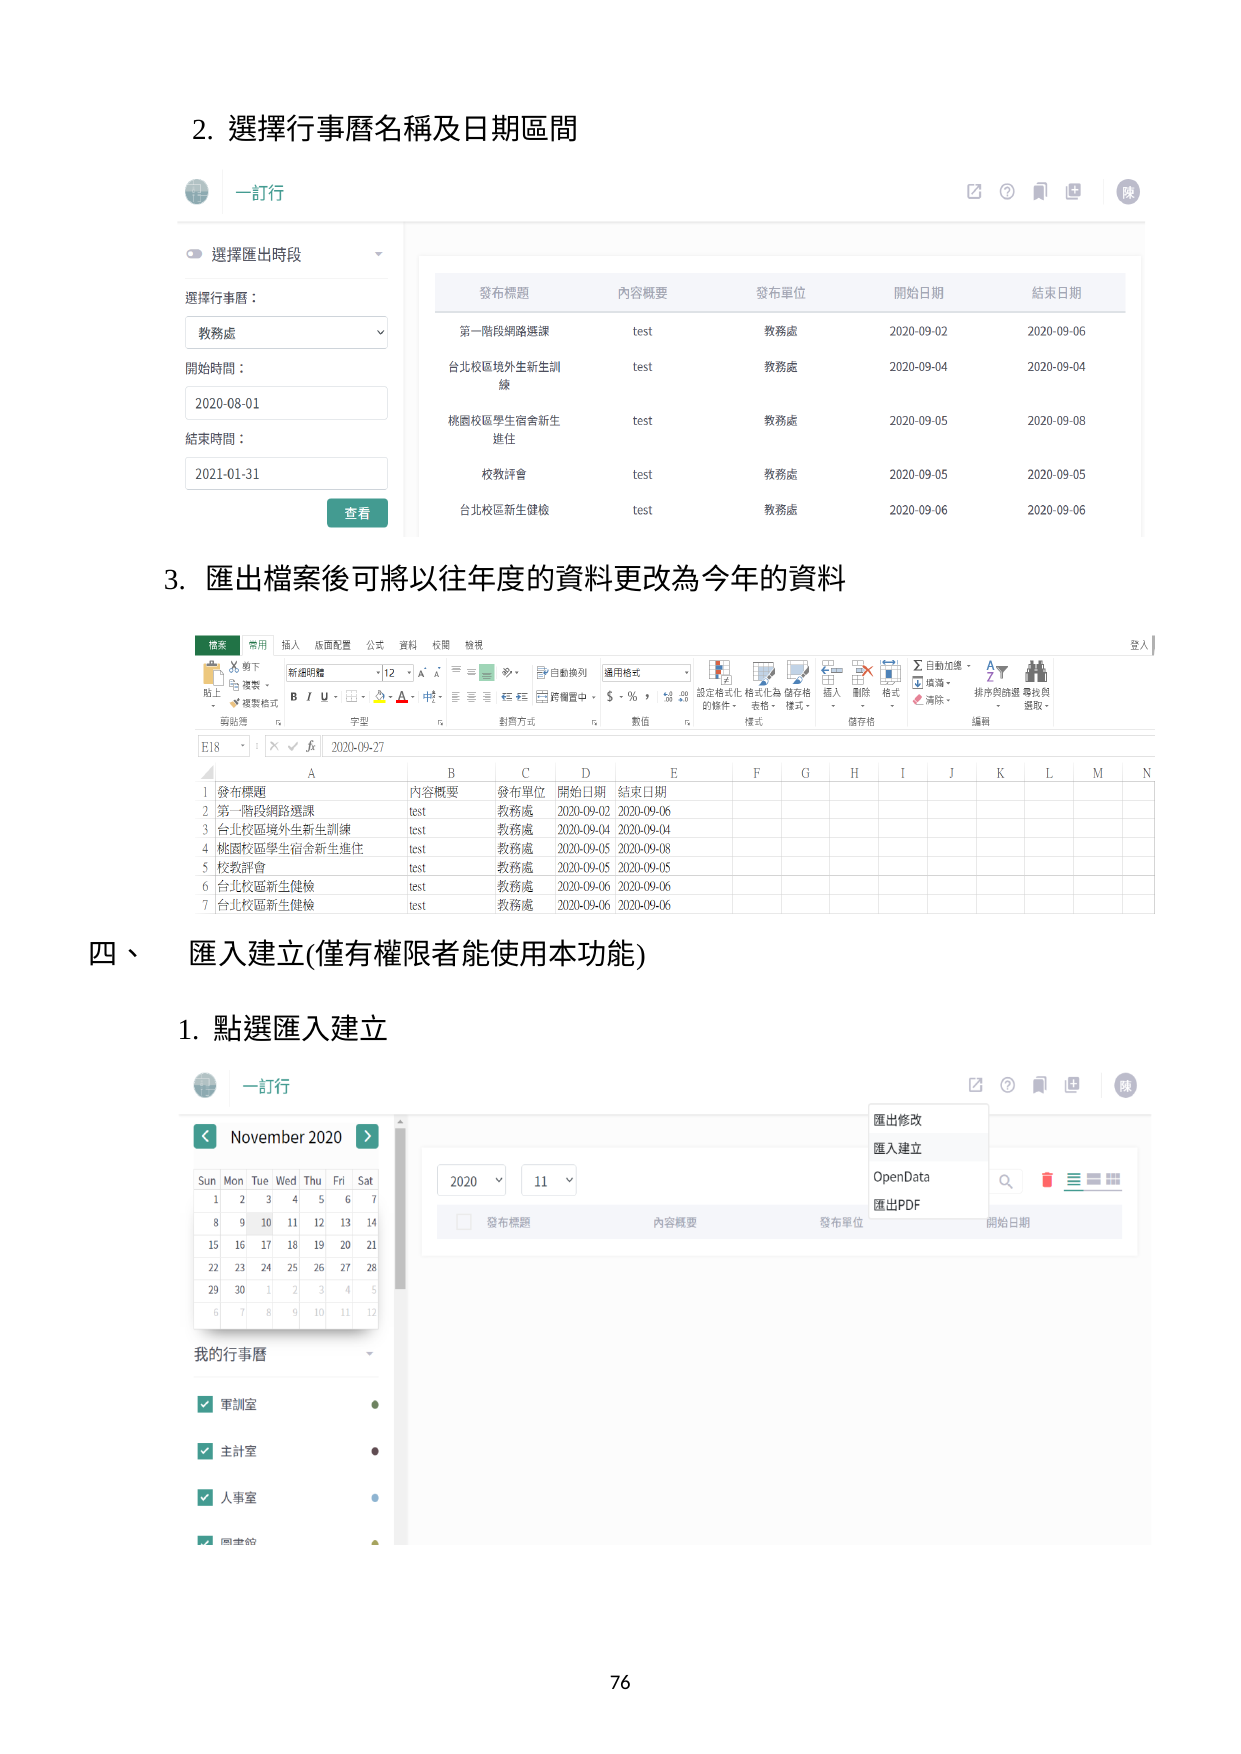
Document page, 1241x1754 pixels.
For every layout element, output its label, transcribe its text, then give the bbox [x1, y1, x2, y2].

list 匯出檔案後可將以往年度的資料更改為今年的資料 [164, 539, 1152, 614]
text 2. 選擇行事曆名稱及日期區間 [89, 89, 1152, 164]
text 1. 點選匯入建立 [89, 989, 1152, 1064]
picture [195, 635, 1155, 914]
picture [177, 167, 1146, 537]
picture [178, 1070, 1152, 1545]
